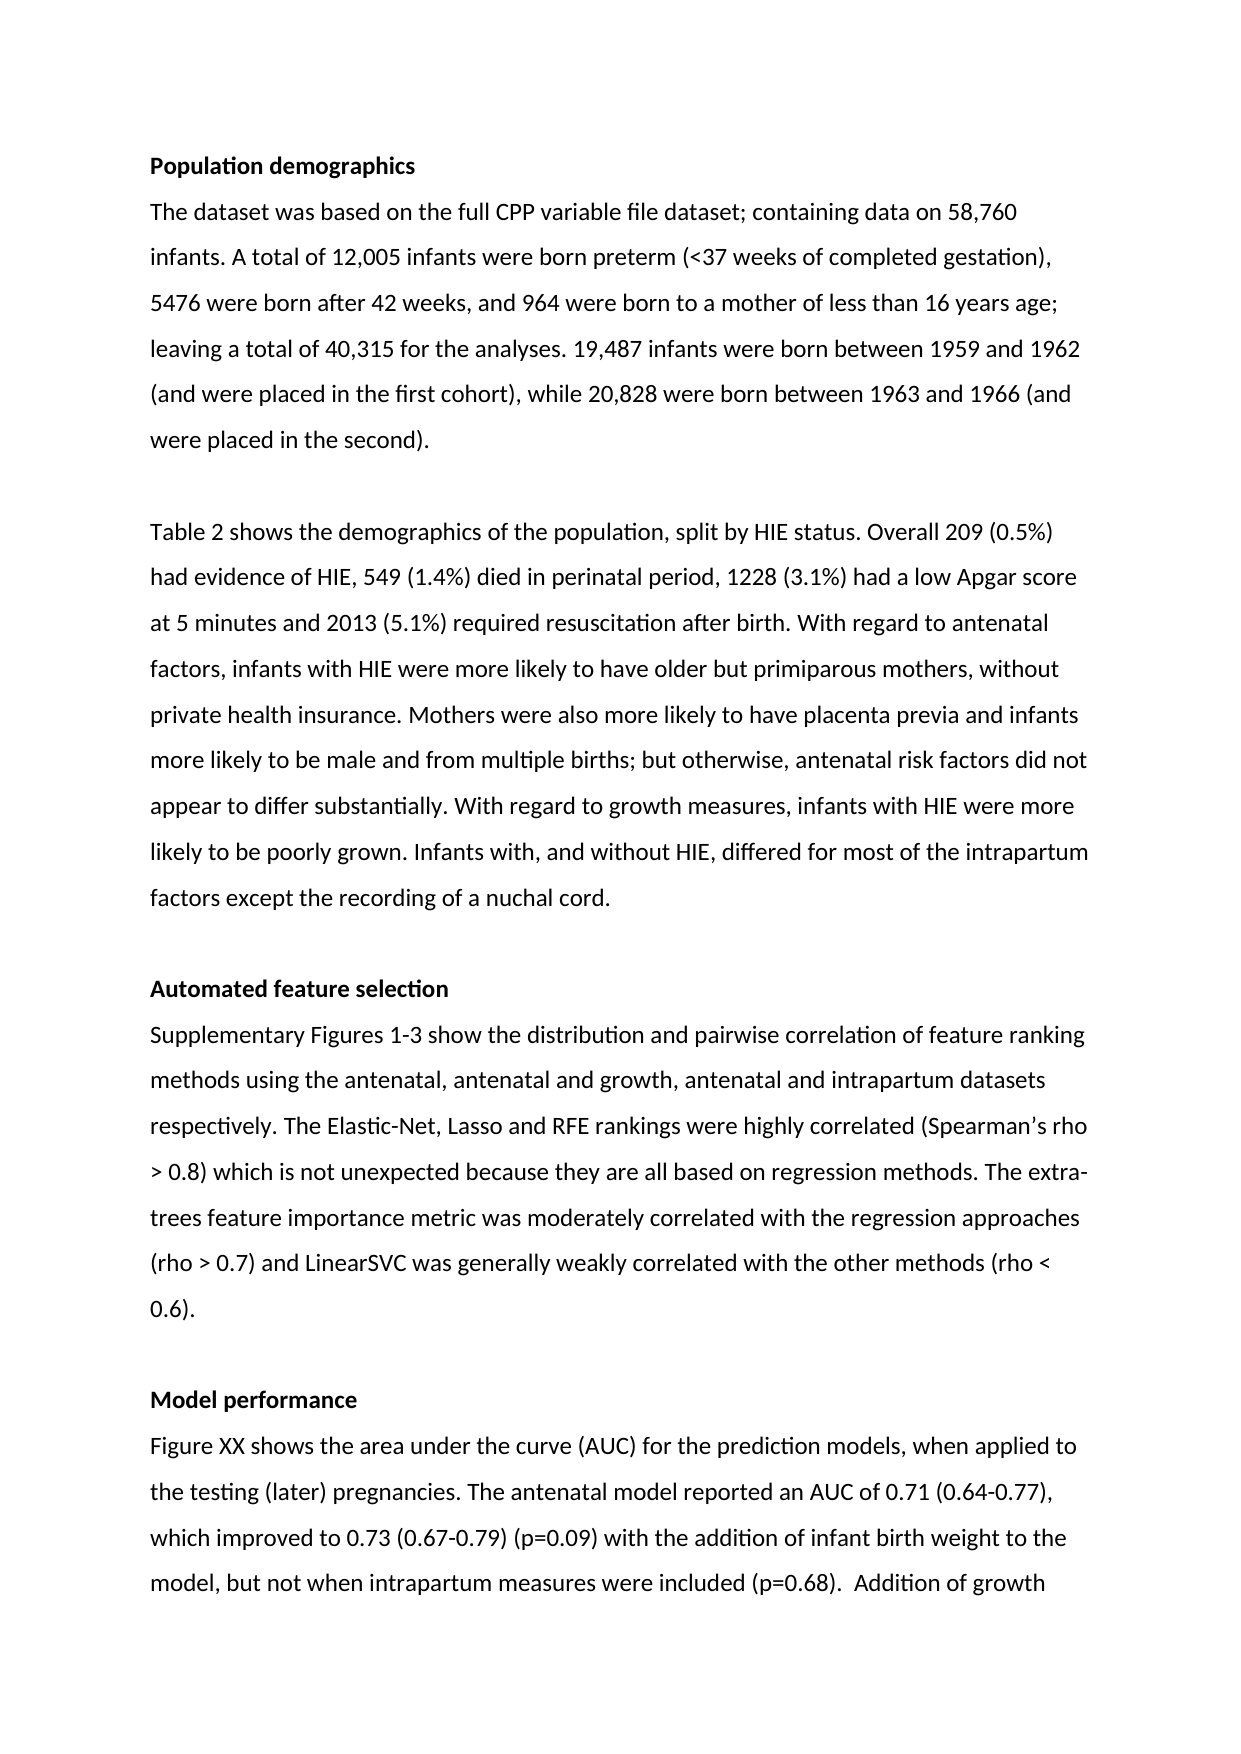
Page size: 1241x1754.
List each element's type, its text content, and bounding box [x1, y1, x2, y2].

text Automated feature selection [150, 973, 1090, 1004]
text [150, 1430, 1090, 1598]
text Model performance [150, 1385, 1090, 1415]
text Supplementary Figures 1-3 show the distribution and pairwise correlation of feature ranking methods using the antenatal, antenatal and growth, antenatal and intrapartum datasets respectively. The Elastic-Net, Lasso and RFE rankings were highly correlated (Spearman’s rho > 0.8) which is not unexpected because they are all based on regression methods. The extra-trees feature importance metric was moderately correlated with the regression approaches (rho > 0.7) and LinearSVC was generally weakly correlated with the other methods (rho < 0.6). [150, 1019, 1090, 1324]
text The dataset was based on the full CPP variable file dataset; containing data on 58,760 infants. A total of 12,005 infants were born preterm (<37 weeks of completed gestation), 5476 were born after 42 weeks, and 964 were born to a mother of less than 16 years age; leaving a total of 40,315 for the analyses. 19,487 infants were born between 1959 and 1962 (and were placed in the first cohort), while 20,828 were born between 1963 and 1966 (and were placed in the second). [150, 196, 1090, 455]
text Table 2 shows the demographics of the population, split by HIE status. Overall 209 (0.5%) had evidence of HIE, 549 (1.4%) died in perinatal period, 1228 (3.1%) had a low Apgar score at 5 minutes and 2013 (5.1%) required resuscitation after birth. With regard to antenatal factors, infants with HIE were more likely to have older but primiparous mothers, without private health insurance. Mothers were also more likely to have placenta previa and infants more likely to be male and from multiple births; but otherwise, antenatal risk factors did not appear to differ substantially. With regard to growth measures, infants with HIE were more likely to be poorly grown. Infants with, and without HIE, differed for most of the intrapartum factors except the recording of a nuchal cord. [150, 516, 1090, 912]
text Population demographics [150, 150, 1090, 181]
